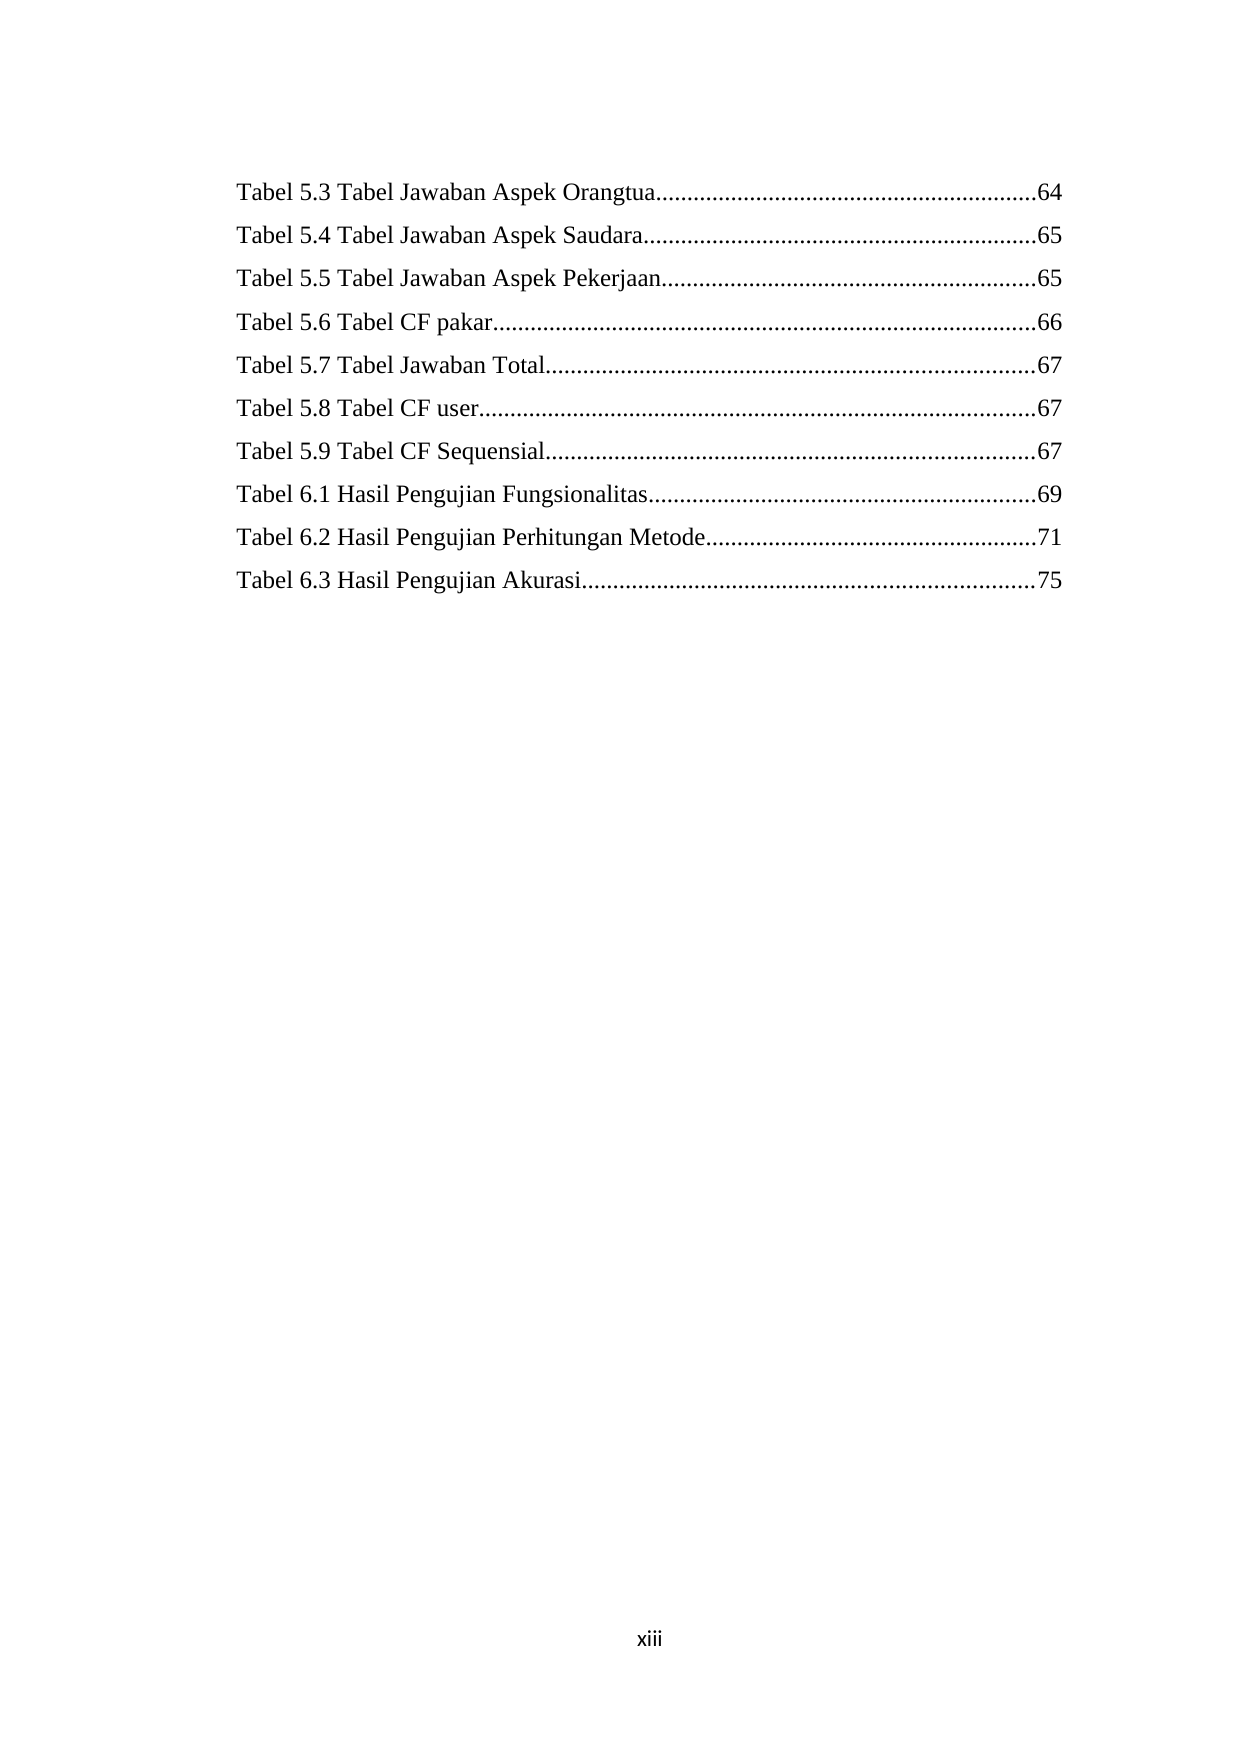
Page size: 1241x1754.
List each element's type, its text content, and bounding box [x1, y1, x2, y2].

text Tabel 5.9 Tabel CF Sequensial 67 [236, 436, 1063, 465]
text Tabel 5.6 Tabel CF pakar 66 [236, 307, 1063, 335]
text Tabel 5.7 Tabel Jawaban Total 67 [236, 350, 1063, 378]
text Tabel 6.3 Hasil Pengujian Akurasi 75 [236, 565, 1063, 594]
text Tabel 5.4 Tabel Jawaban Aspek Saudara 65 [236, 220, 1063, 249]
text Tabel 5.3 Tabel Jawaban Aspek Orangtua 64 [236, 177, 1063, 206]
text Tabel 6.1 Hasil Pengujian Fungsionalitas 69 [236, 479, 1063, 508]
text Tabel 6.2 Hasil Pengujian Perhitungan Metode 71 [236, 522, 1063, 551]
text Tabel 5.5 Tabel Jawaban Aspek Pekerjaan 65 [236, 263, 1063, 292]
text Tabel 5.8 Tabel CF user 67 [236, 393, 1063, 422]
